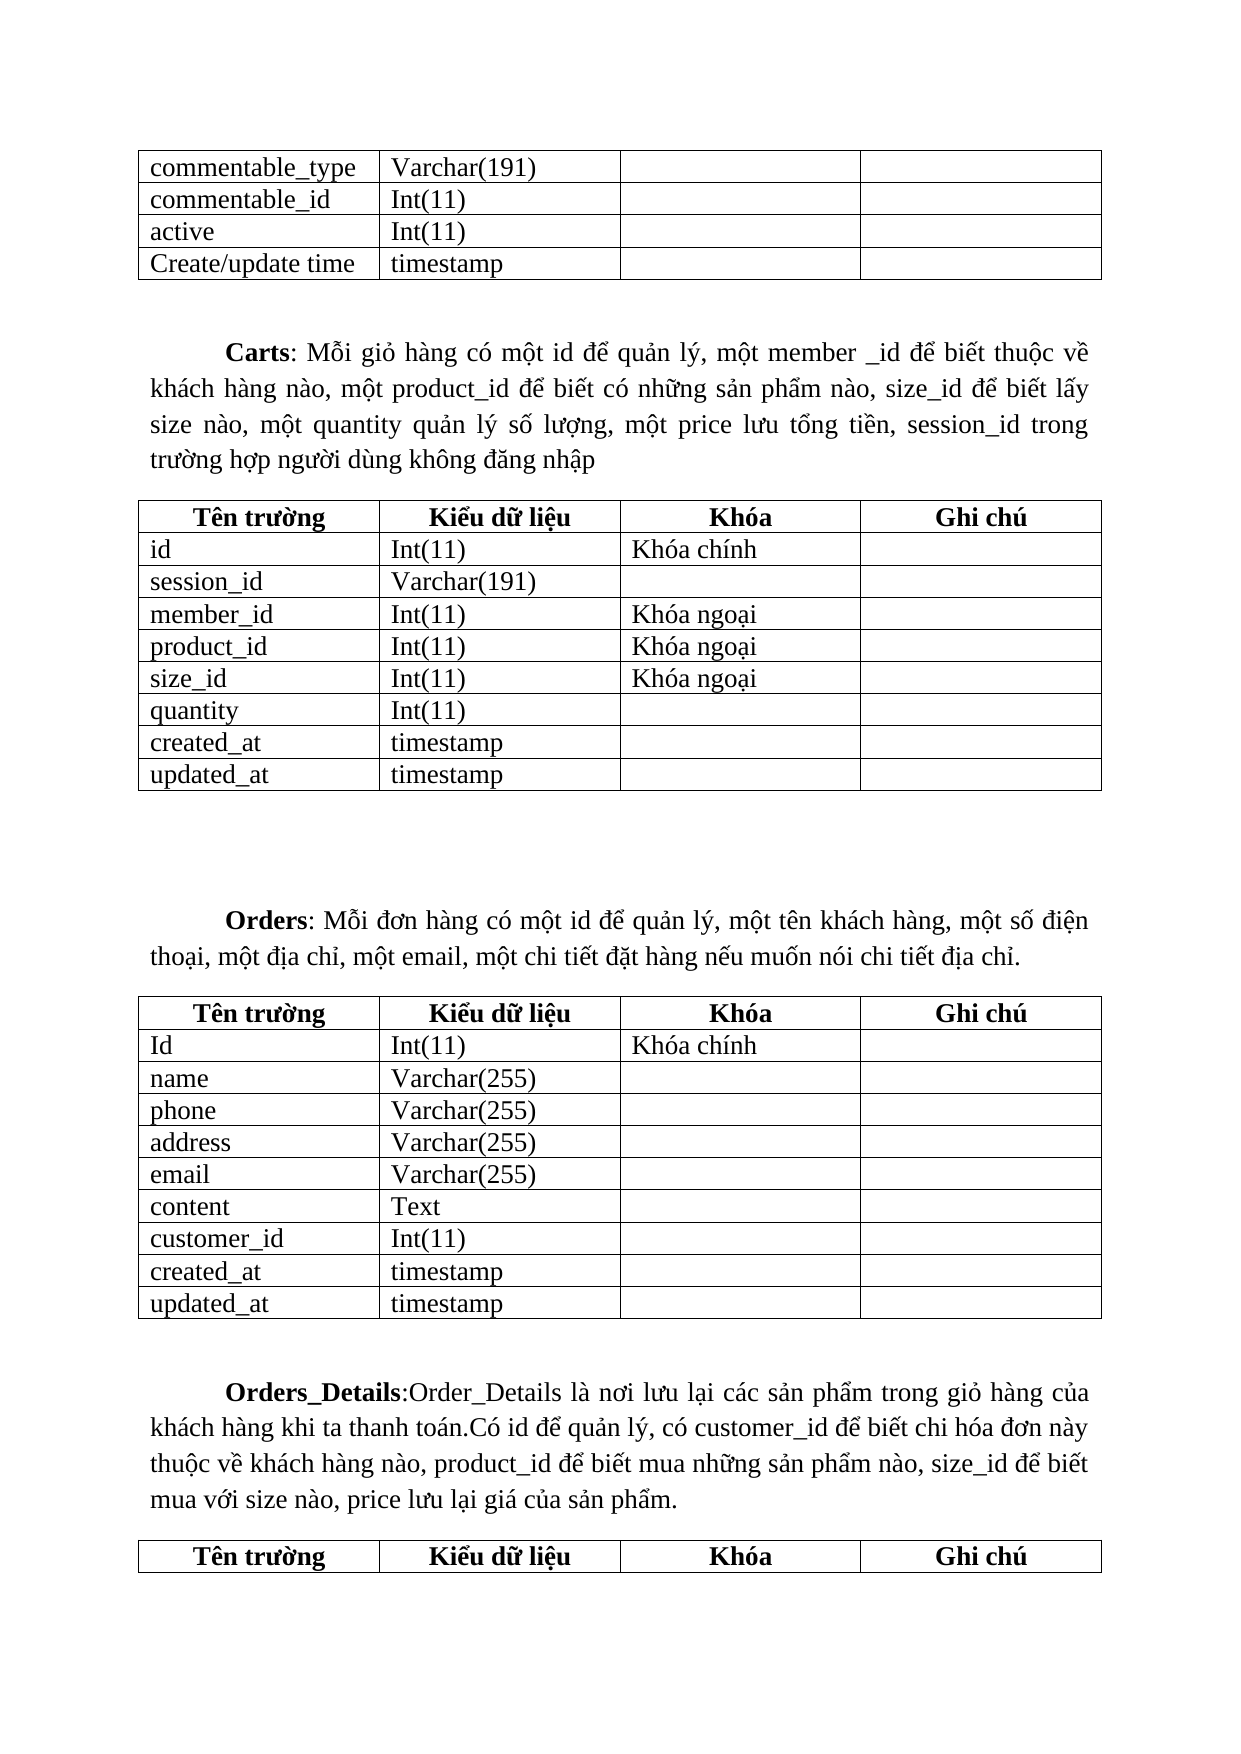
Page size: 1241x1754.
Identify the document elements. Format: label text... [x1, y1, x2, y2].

table_cell [861, 1287, 1101, 1318]
table_cell commentable_id [139, 183, 379, 214]
table_cell [861, 248, 1101, 279]
table_cell id [139, 533, 379, 564]
table_cell [861, 183, 1101, 214]
table_cell [861, 151, 1101, 182]
table_cell [861, 662, 1101, 693]
table_header Tên trường [139, 501, 379, 532]
table_header Khóa [621, 1541, 860, 1572]
table_cell created_at [139, 726, 379, 758]
table_cell [621, 215, 860, 247]
table_cell [861, 1255, 1101, 1286]
table_cell [621, 1287, 860, 1318]
table_cell Int(11) [380, 598, 620, 629]
table_cell [861, 1126, 1101, 1157]
table_cell timestamp [380, 1255, 620, 1286]
table_cell [861, 1190, 1101, 1222]
table_cell quantity [139, 694, 379, 725]
table_cell timestamp [380, 1287, 620, 1318]
table_cell email [139, 1158, 379, 1189]
table_cell Create/update time [139, 248, 379, 279]
table_cell timestamp [380, 248, 620, 279]
table_cell [621, 1190, 860, 1222]
table_cell product_id [139, 630, 379, 661]
table_cell [621, 1223, 860, 1254]
table_cell [861, 1223, 1101, 1254]
table_cell [621, 1062, 860, 1093]
table_cell [621, 566, 860, 597]
table_cell Varchar(255) [380, 1158, 620, 1189]
table_cell Int(11) [380, 183, 620, 214]
table_cell Khóa chính [621, 533, 860, 564]
text Orders: Mỗi đơn hàng có một id để quản lý, một tên khách hàng, một số điện thoại, một địa chỉ, một email, một chi tiết đặt hàng nếu muốn nói chi tiết địa chỉ. [150, 904, 1090, 971]
table_cell Int(11) [380, 630, 620, 661]
table_cell [861, 759, 1101, 790]
table_cell Int(11) [380, 694, 620, 725]
table_cell [861, 1030, 1101, 1061]
table_cell [861, 215, 1101, 247]
table_cell [621, 1094, 860, 1125]
table_cell [621, 1126, 860, 1157]
table_cell Int(11) [380, 662, 620, 693]
table_header Kiểu dữ liệu [380, 1541, 620, 1572]
table_cell Khóa chính [621, 1030, 860, 1061]
table_cell Varchar(255) [380, 1126, 620, 1157]
table_header Kiểu dữ liệu [380, 997, 620, 1028]
table_cell [861, 694, 1101, 725]
table_cell timestamp [380, 726, 620, 758]
table_cell [861, 630, 1101, 661]
table_cell Khóa ngoại [621, 598, 860, 629]
table_cell Int(11) [380, 1223, 620, 1254]
table_header Tên trường [139, 1541, 379, 1572]
table_cell name [139, 1062, 379, 1093]
table_cell [861, 1094, 1101, 1125]
table_cell content [139, 1190, 379, 1222]
table_cell Varchar(191) [380, 151, 620, 182]
table_cell size_id [139, 662, 379, 693]
table_cell active [139, 215, 379, 247]
table_cell Varchar(255) [380, 1062, 620, 1093]
table_cell Varchar(255) [380, 1094, 620, 1125]
table_cell commentable_type [139, 151, 379, 182]
table_cell Khóa ngoại [621, 630, 860, 661]
text Orders_Details:Order_Details là nơi lưu lại các sản phẩm trong giỏ hàng của khách hàng khi ta thanh toán.Có id để quản lý, có customer_id để biết chi hóa đơn này thuộc về khách hàng nào, product_id để biết mua những sản phẩm nào, size_id để biết mua với size nào, price lưu lại giá của sản phẩm. [150, 1376, 1090, 1514]
table_cell [621, 694, 860, 725]
table_cell [621, 726, 860, 758]
table_cell [861, 726, 1101, 758]
table_cell Int(11) [380, 1030, 620, 1061]
table_cell Int(11) [380, 533, 620, 564]
table_cell [621, 183, 860, 214]
table_cell [861, 533, 1101, 564]
table_cell [621, 248, 860, 279]
table_header Ghi chú [861, 501, 1101, 532]
table_header Kiểu dữ liệu [380, 501, 620, 532]
table_cell [621, 151, 860, 182]
table_cell customer_id [139, 1223, 379, 1254]
table_header Ghi chú [861, 997, 1101, 1028]
table_cell updated_at [139, 759, 379, 790]
table_header Ghi chú [861, 1541, 1101, 1572]
table_cell [861, 566, 1101, 597]
table_cell [861, 1158, 1101, 1189]
table_cell updated_at [139, 1287, 379, 1318]
table_header Khóa [621, 501, 860, 532]
table_cell timestamp [380, 759, 620, 790]
table_cell [621, 1158, 860, 1189]
table_cell [621, 759, 860, 790]
table_header Khóa [621, 997, 860, 1028]
table_cell phone [139, 1094, 379, 1125]
table_cell Khóa ngoại [621, 662, 860, 693]
table_cell member_id [139, 598, 379, 629]
table_header Tên trường [139, 997, 379, 1028]
table_cell Varchar(191) [380, 566, 620, 597]
table_cell [621, 1255, 860, 1286]
table_cell session_id [139, 566, 379, 597]
text Carts: Mỗi giỏ hàng có một id để quản lý, một member _id để biết thuộc về khách hàng nào, một product_id để biết có những sản phẩm nào, size_id để biết lấy size nào, một quantity quản lý số lượng, một price lưu tổng tiền, session_id trong trường hợp người dùng không đăng nhập [150, 336, 1090, 475]
table_cell address [139, 1126, 379, 1157]
table_cell Text [380, 1190, 620, 1222]
table_cell created_at [139, 1255, 379, 1286]
table_cell Id [139, 1030, 379, 1061]
table_cell [861, 1062, 1101, 1093]
table_cell Int(11) [380, 215, 620, 247]
table_cell [861, 598, 1101, 629]
